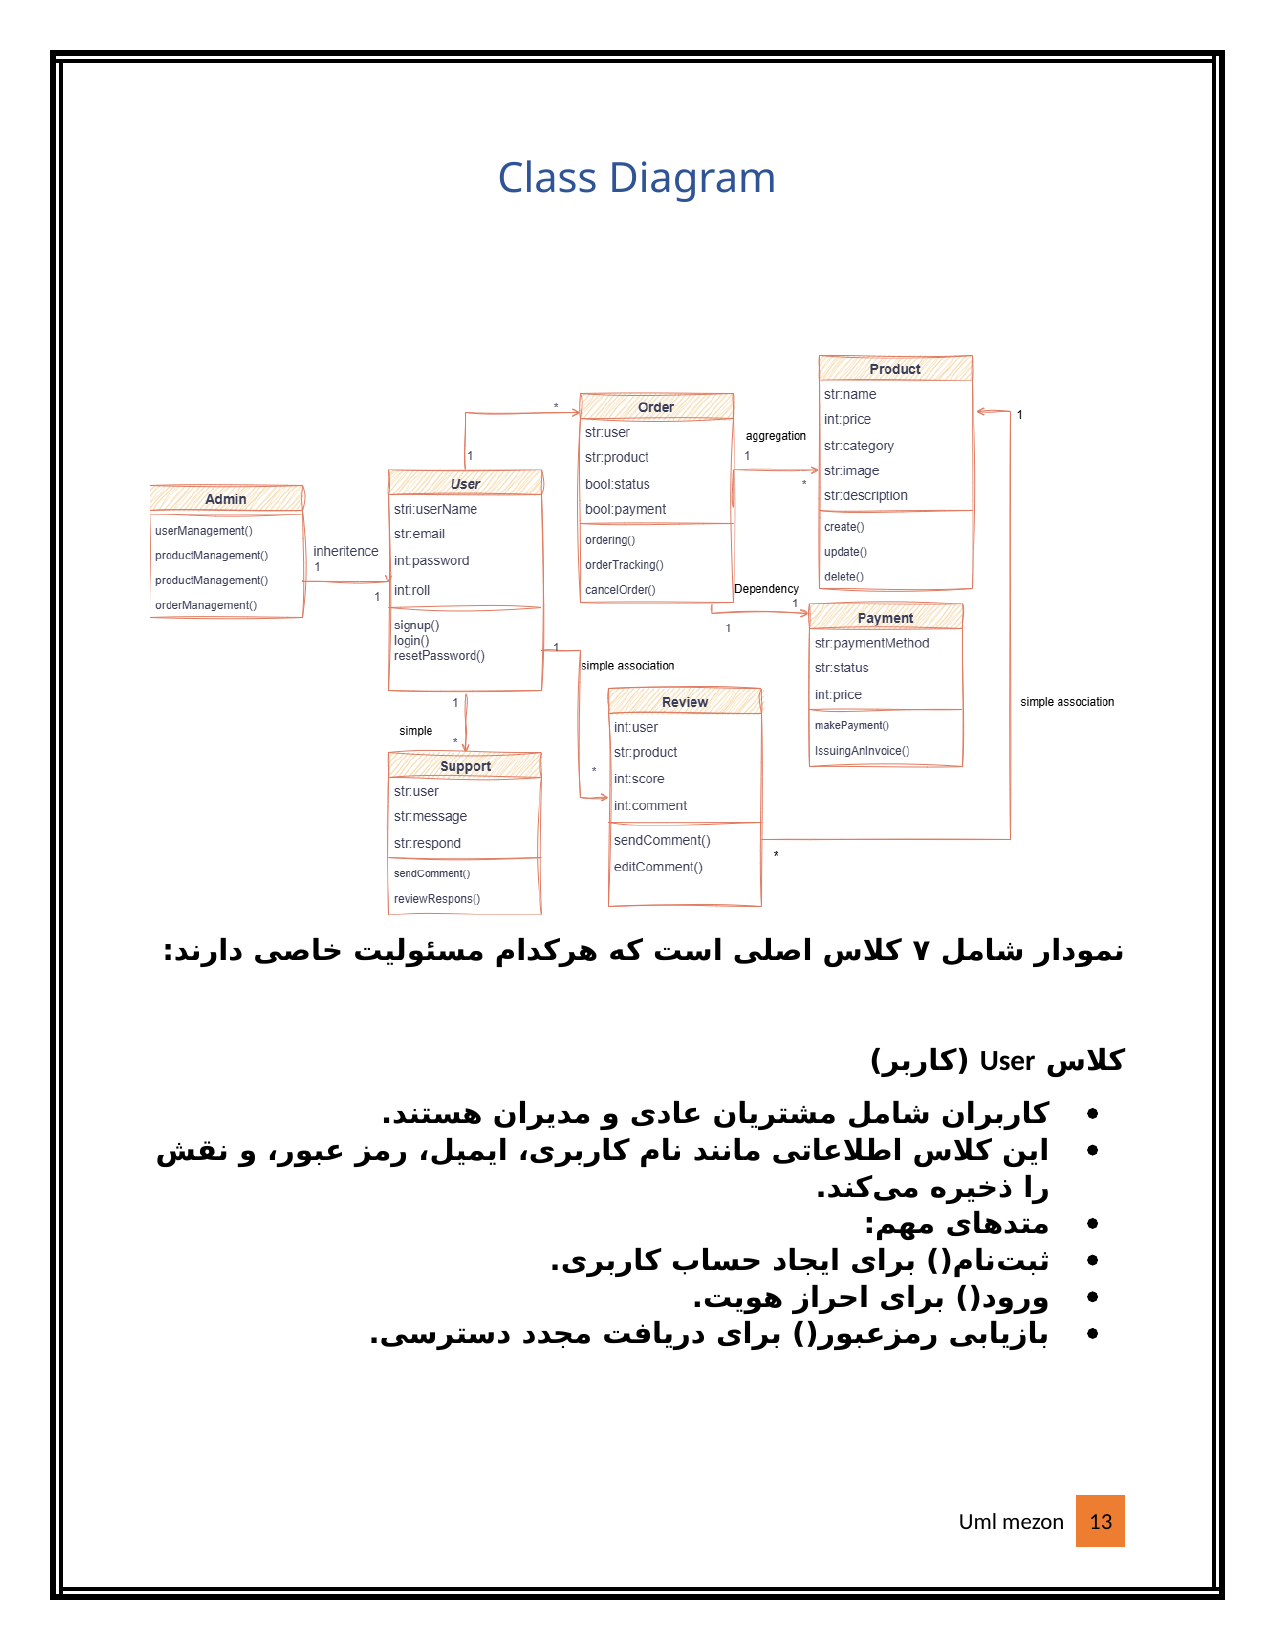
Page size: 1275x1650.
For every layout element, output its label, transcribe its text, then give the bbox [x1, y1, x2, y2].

list متدهای مهم: [150, 1207, 1087, 1241]
list بازیابی رمزعبور() برای دریافت مجدد دسترسی. [150, 1317, 1087, 1351]
list ثبت‌نام() برای ایجاد حساب کاربری. [150, 1243, 1087, 1277]
list این کلاس اطلاعاتی مانند نام کاربری، ایمیل، رمز عبور، و نقش را ذخیره می‌کند. [150, 1133, 1087, 1204]
list کاربران شامل مشتریان عادی و مدیران هستند. [150, 1097, 1087, 1131]
list ورود() برای احراز هویت. [150, 1280, 1087, 1314]
picture [150, 269, 1125, 915]
subtitle Class Diagram [150, 148, 1125, 204]
text کلاس User (کاربر) [150, 1042, 1125, 1077]
text نمودار شامل ۷ کلاس اصلی است که هرکدام مسئولیت خاصی دارند: [150, 933, 1125, 967]
